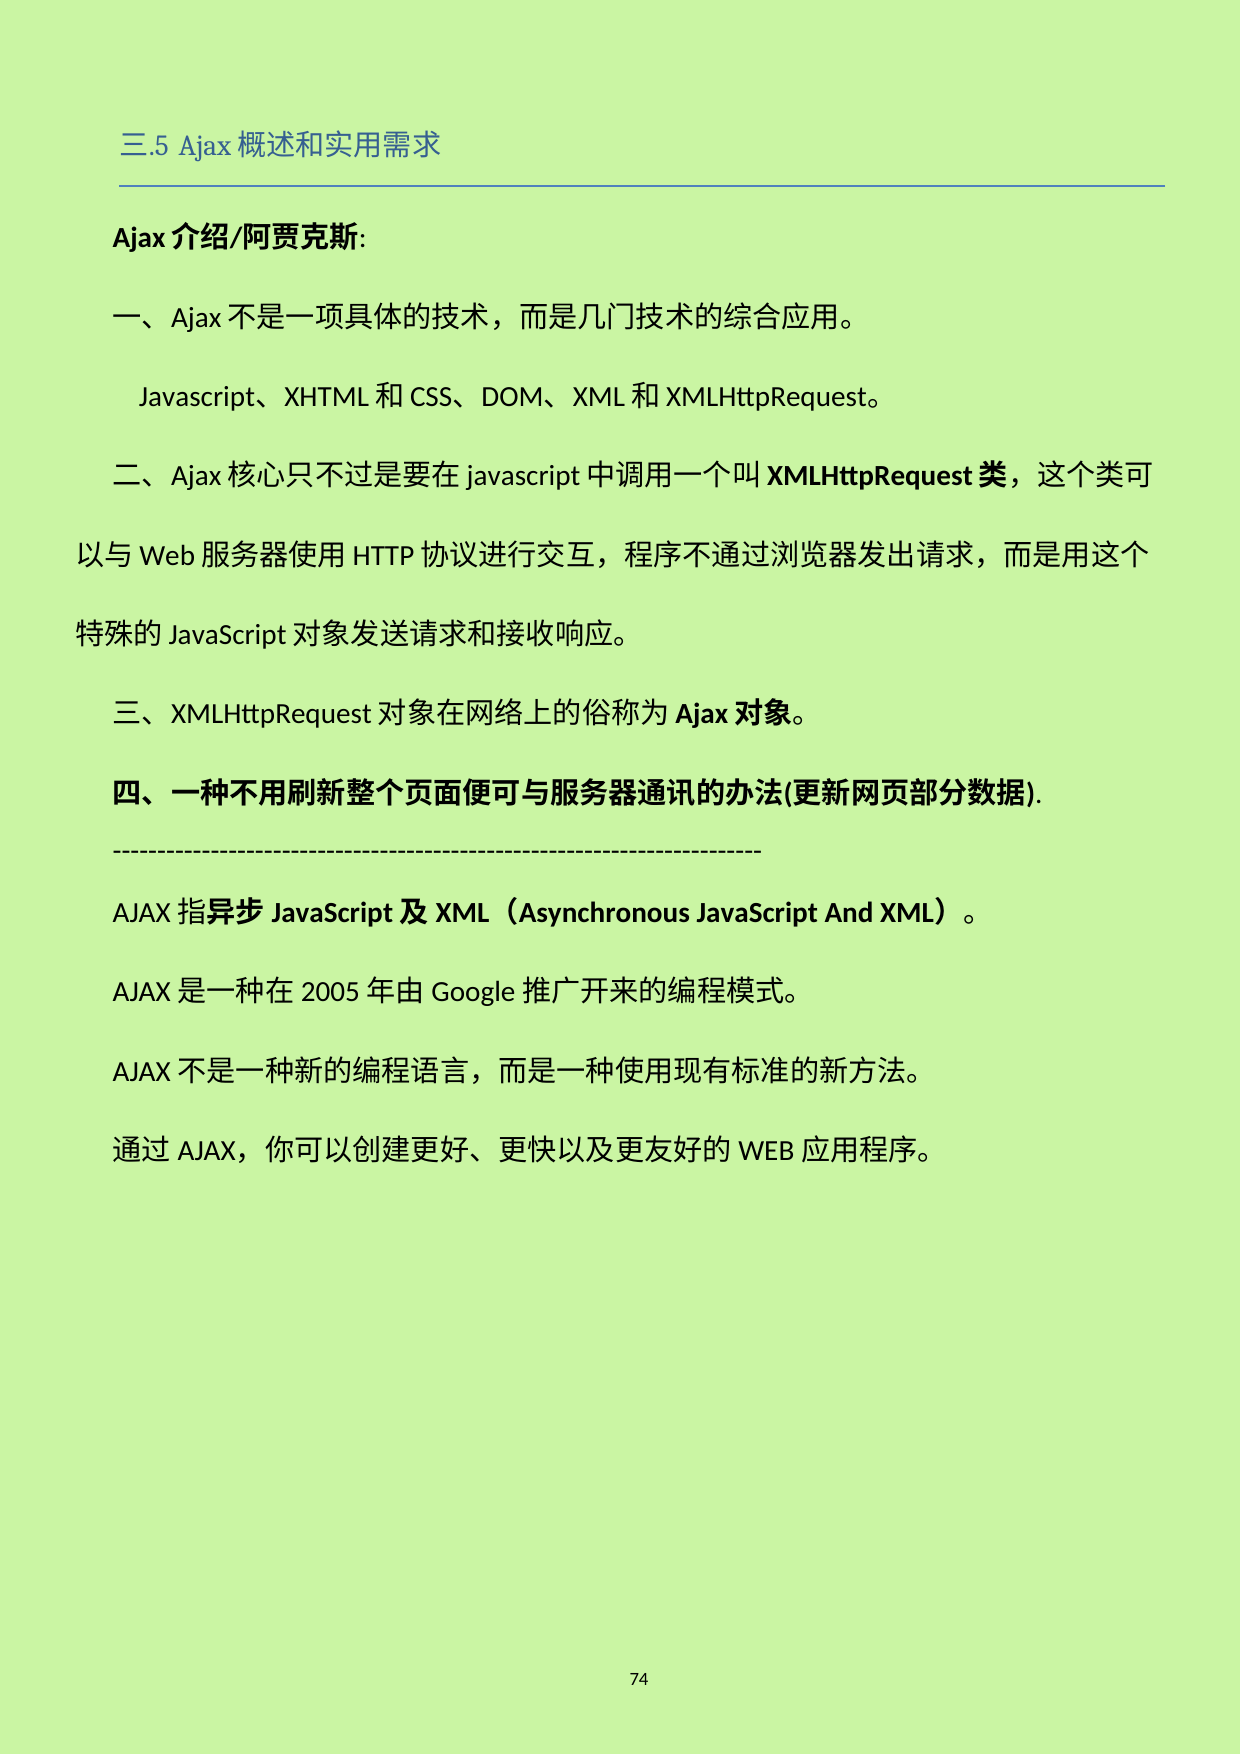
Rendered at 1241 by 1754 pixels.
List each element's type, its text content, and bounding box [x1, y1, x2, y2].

text Ajax介绍/阿贾克斯: [75, 195, 1165, 275]
text 四、一种不用刷新整个页面便可与服务器通讯的办法(更新网页部分数据). [75, 751, 1165, 830]
text AJAX 是一种在 2005 年由 Google 推广开来的编程模式。 [75, 949, 1165, 1029]
text 一、Ajax不是一项具体的技术，而是几门技术的综合应用。 [75, 275, 1165, 354]
text ------------------------------------------------------------------------- [75, 830, 1165, 870]
text AJAX 不是一种新的编程语言，而是一种使用现有标准的新方法。 [75, 1029, 1165, 1108]
subtitle Ajax概述和实用需求 [119, 103, 1165, 185]
text AJAX 指异步 JavaScript 及 XML（Asynchronous JavaScript And XML）。 [75, 870, 1165, 949]
text Javascript、XHTML和CSS、DOM、XML和XMLHttpRequest。 [75, 354, 1165, 433]
text 三、XMLHttpRequest对象在网络上的俗称为Ajax对象。 [75, 672, 1165, 751]
text 二、Ajax核心只不过是要在javascript中调用一个叫XMLHttpRequest类，这个类可以与Web服务器使用HTTP协议进行交互，程序不通过浏览器发出请求，而是用这个特殊的JavaScript对象发送请求和接收响应。 [75, 433, 1165, 672]
text 通过 AJAX，你可以创建更好、更快以及更友好的 WEB 应用程序。 [75, 1108, 1165, 1187]
